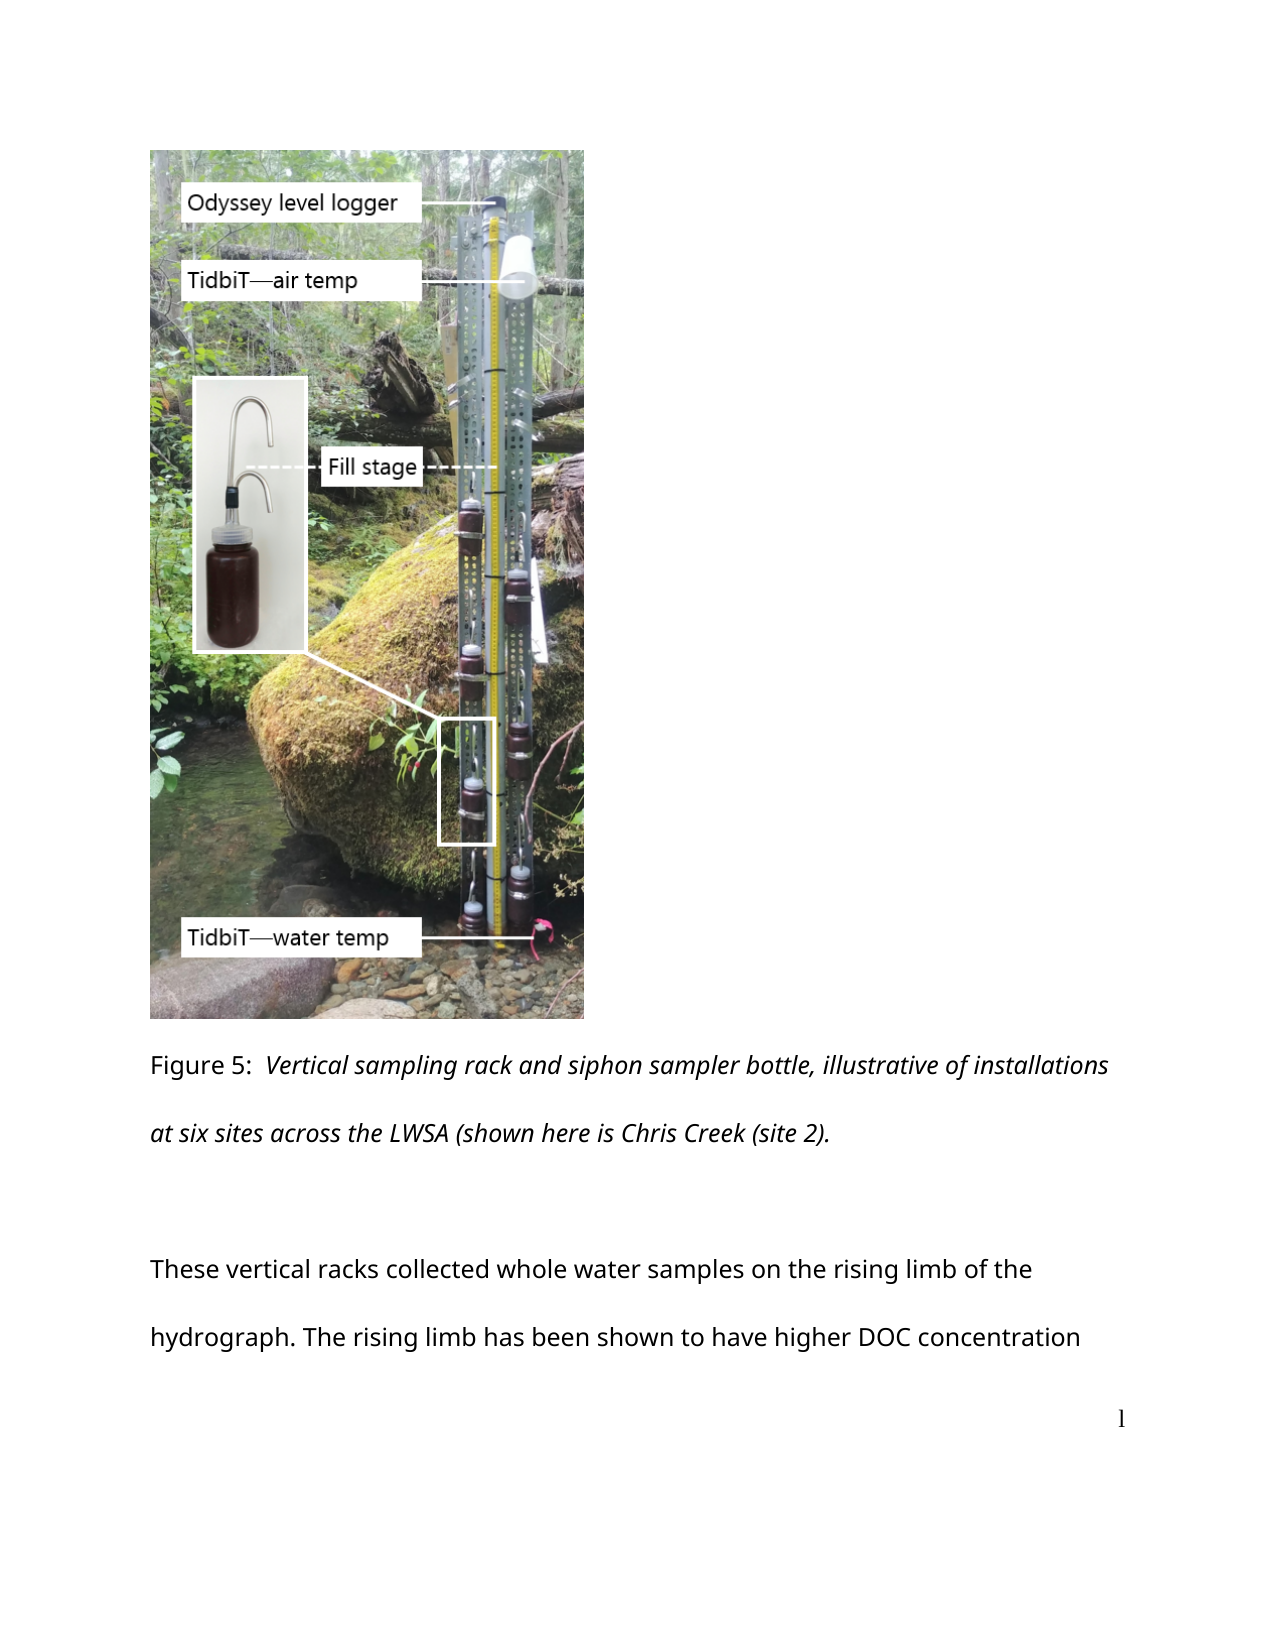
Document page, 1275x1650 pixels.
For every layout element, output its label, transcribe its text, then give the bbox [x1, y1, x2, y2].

text Figure 5: Vertical sampling rack and siphon sampler bottle, illustrative of installations at six sites across the LWSA (shown here is Chris Creek (site 2). [150, 1048, 1125, 1150]
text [150, 1252, 1125, 1354]
picture [150, 150, 584, 1019]
